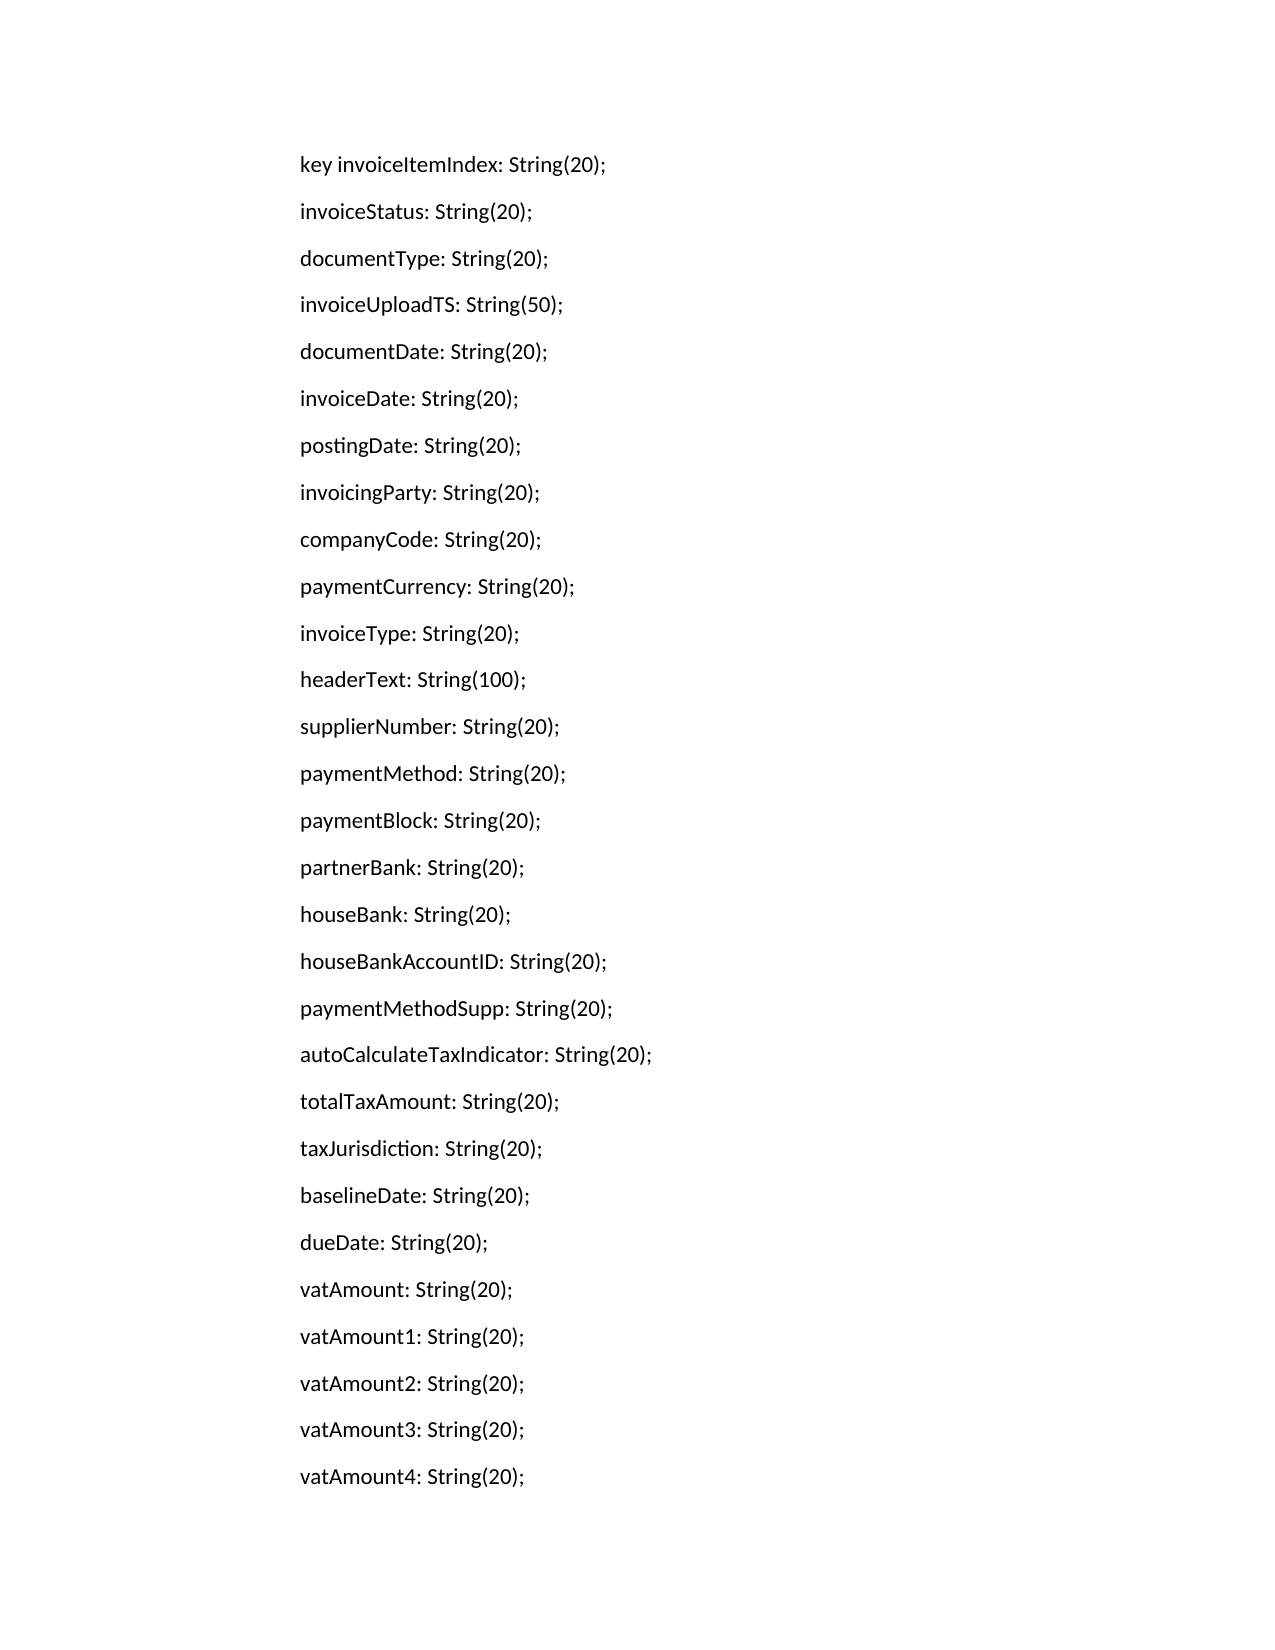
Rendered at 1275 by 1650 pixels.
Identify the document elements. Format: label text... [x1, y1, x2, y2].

text vatAmount4: String(20); [150, 1462, 1125, 1491]
text houseBank: String(20); [150, 900, 1125, 928]
text baselineDate: String(20); [150, 1181, 1125, 1209]
text key invoiceItemIndex: String(20); [150, 150, 1125, 178]
text invoiceDate: String(20); [150, 384, 1125, 412]
text vatAmount2: String(20); [150, 1369, 1125, 1397]
text supplierNumber: String(20); [150, 712, 1125, 741]
text invoiceType: String(20); [150, 619, 1125, 647]
text taxJurisdiction: String(20); [150, 1134, 1125, 1162]
text paymentCurrency: String(20); [150, 572, 1125, 600]
text documentDate: String(20); [150, 337, 1125, 366]
text vatAmount: String(20); [150, 1275, 1125, 1303]
text paymentMethod: String(20); [150, 759, 1125, 787]
text vatAmount1: String(20); [150, 1322, 1125, 1350]
text paymentBlock: String(20); [150, 806, 1125, 834]
text invoiceStatus: String(20); [150, 197, 1125, 225]
text companyCode: String(20); [150, 525, 1125, 553]
text houseBankAccountID: String(20); [150, 947, 1125, 975]
text postingDate: String(20); [150, 431, 1125, 459]
text dueDate: String(20); [150, 1228, 1125, 1256]
text autoCalculateTaxIndicator: String(20); [150, 1041, 1125, 1069]
text totalTaxAmount: String(20); [150, 1087, 1125, 1116]
text invoicingParty: String(20); [150, 478, 1125, 506]
text documentType: String(20); [150, 244, 1125, 272]
text invoiceUploadTS: String(50); [150, 291, 1125, 319]
text vatAmount3: String(20); [150, 1416, 1125, 1444]
text headerText: String(100); [150, 666, 1125, 694]
text partnerBank: String(20); [150, 853, 1125, 881]
text paymentMethodSupp: String(20); [150, 994, 1125, 1022]
